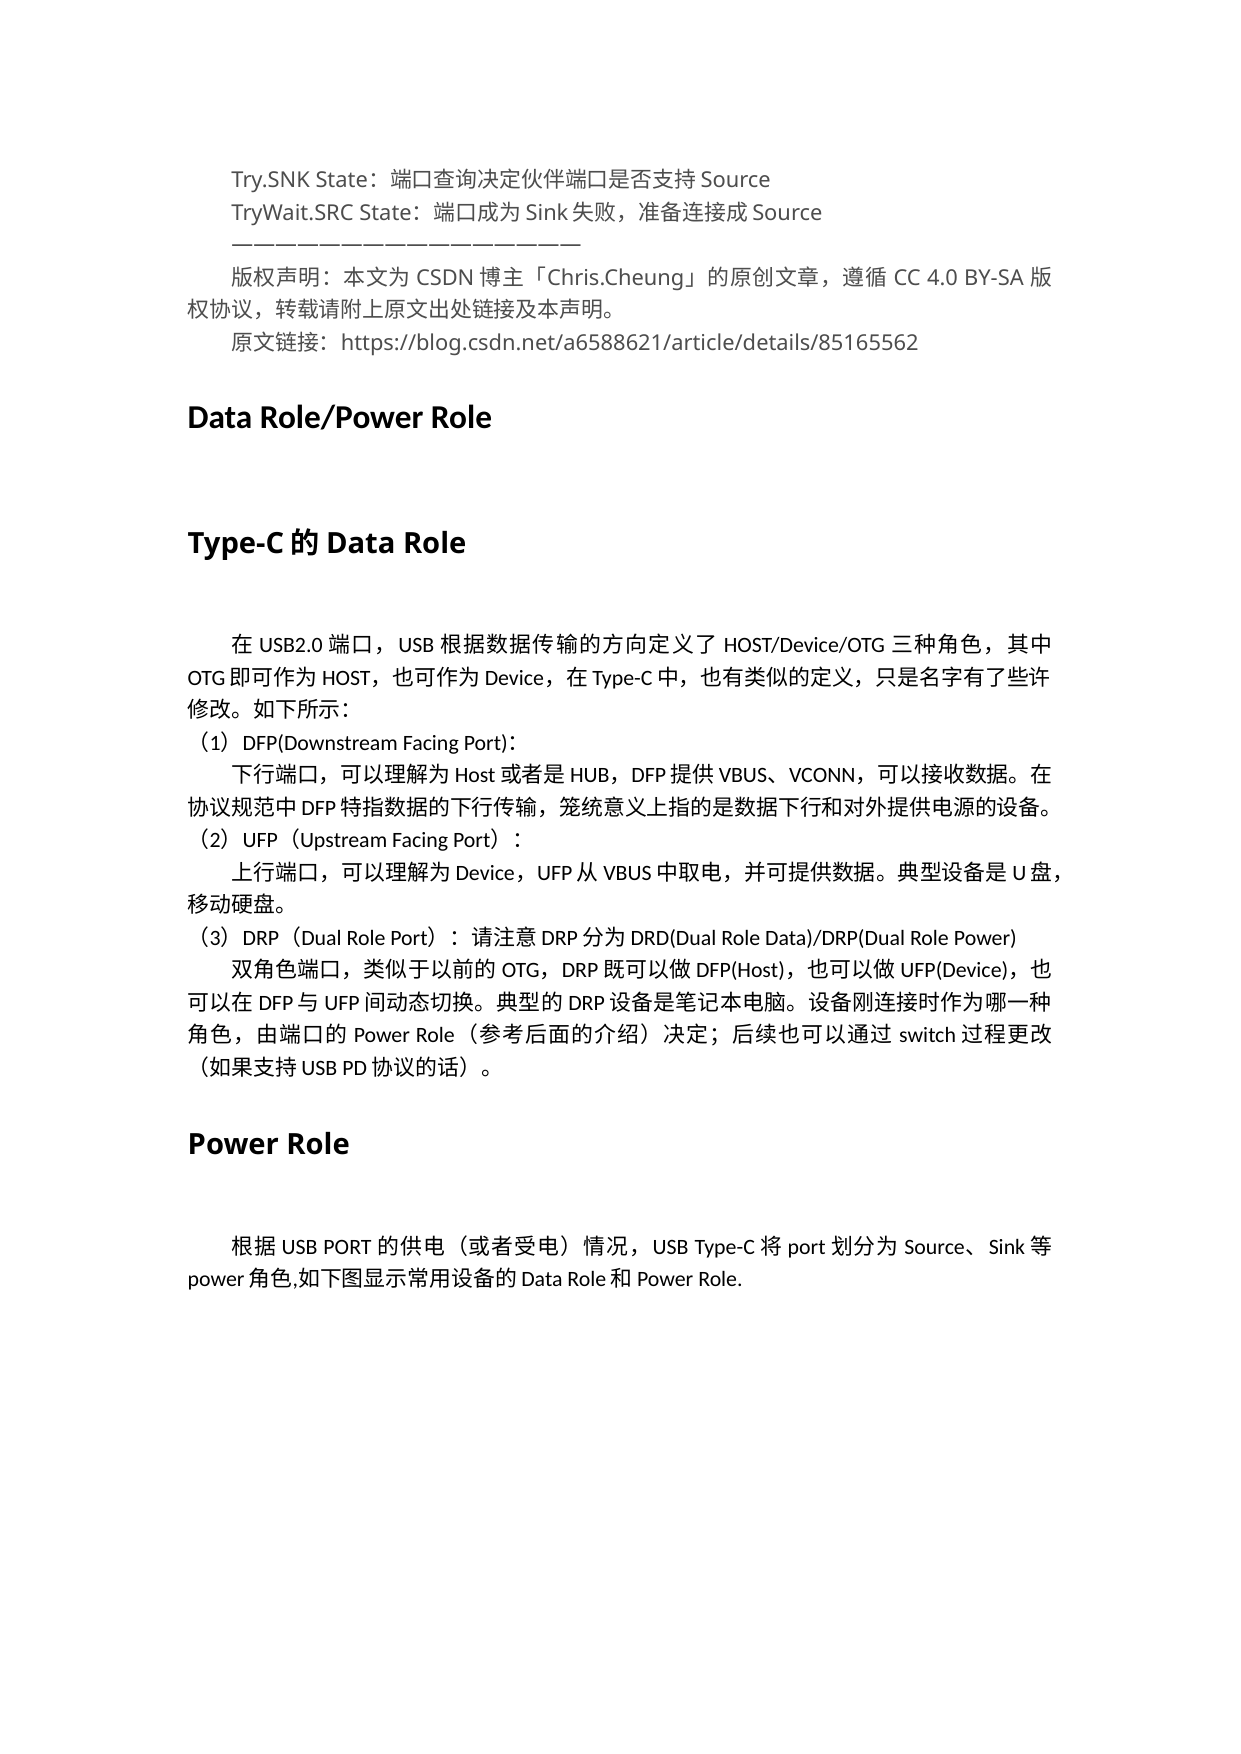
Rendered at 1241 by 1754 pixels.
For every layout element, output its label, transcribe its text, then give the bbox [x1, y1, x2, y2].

subtitle Data Role/Power Role [187, 384, 1053, 449]
text 下行端口，可以理解为Host或者是HUB，DFP提供VBUS、VCONN，可以接收数据。在协议规范中DFP特指数据的下行传输，笼统意义上指的是数据下行和对外提供电源的设备。 [187, 757, 1053, 822]
text Try.SNK State：端口查询决定伙伴端口是否支持Source [700, 162, 1053, 194]
subtitle Type-C的 Data Role [187, 508, 1053, 573]
text 根据USB PORT的供电（或者受电）情况，USB Type-C将port划分为Source、Sink等power角色,如下图显示常用设备的Data Role和Power Role. [187, 1228, 1053, 1293]
text 双角色端口，类似于以前的OTG，DRP既可以做DFP(Host)，也可以做UFP(Device)，也可以在DFP与UFP间动态切换。典型的DRP设备是笔记本电脑。设备刚连接时作为哪一种角色，由端口的Power Role（参考后面的介绍）决定；后续也可以通过switch过程更改（如果支持USB PD协议的话）。 [187, 952, 1053, 1082]
text 在USB2.0端口，USB根据数据传输的方向定义了HOST/Device/OTG三种角色，其中OTG即可作为HOST，也可作为Device，在Type-C中，也有类似的定义，只是名字有了些许修改。如下所示： [187, 627, 1053, 724]
text 原文链接：https://blog.csdn.net/a6588621/article/details/85165562 [187, 324, 1053, 357]
text Try.SNK State：端口查询决定伙伴端口是否支持Source [187, 162, 368, 194]
text TryWait.SRC State：端口成为Sink失败，准备连接成Source [187, 194, 1053, 227]
text （2）UFP（Upstream Facing Port）： [187, 822, 1053, 854]
text （1）DFP(Downstream Facing Port)： [187, 724, 1053, 757]
text （3）DRP（Dual Role Port）：请注意DRP分为DRD(Dual Role Data)/DRP(Dual Role Power) [187, 919, 1053, 952]
text ———————————————— [187, 227, 1053, 259]
text 上行端口，可以理解为Device，UFP从VBUS中取电，并可提供数据。典型设备是U盘，移动硬盘。 [187, 854, 1053, 919]
text 版权声明：本文为CSDN博主「Chris.Cheung」的原创文章，遵循 CC 4.0 BY-SA 版权协议，转载请附上原文出处链接及本声明。 [187, 259, 1053, 324]
subtitle Power Role [187, 1111, 1053, 1176]
